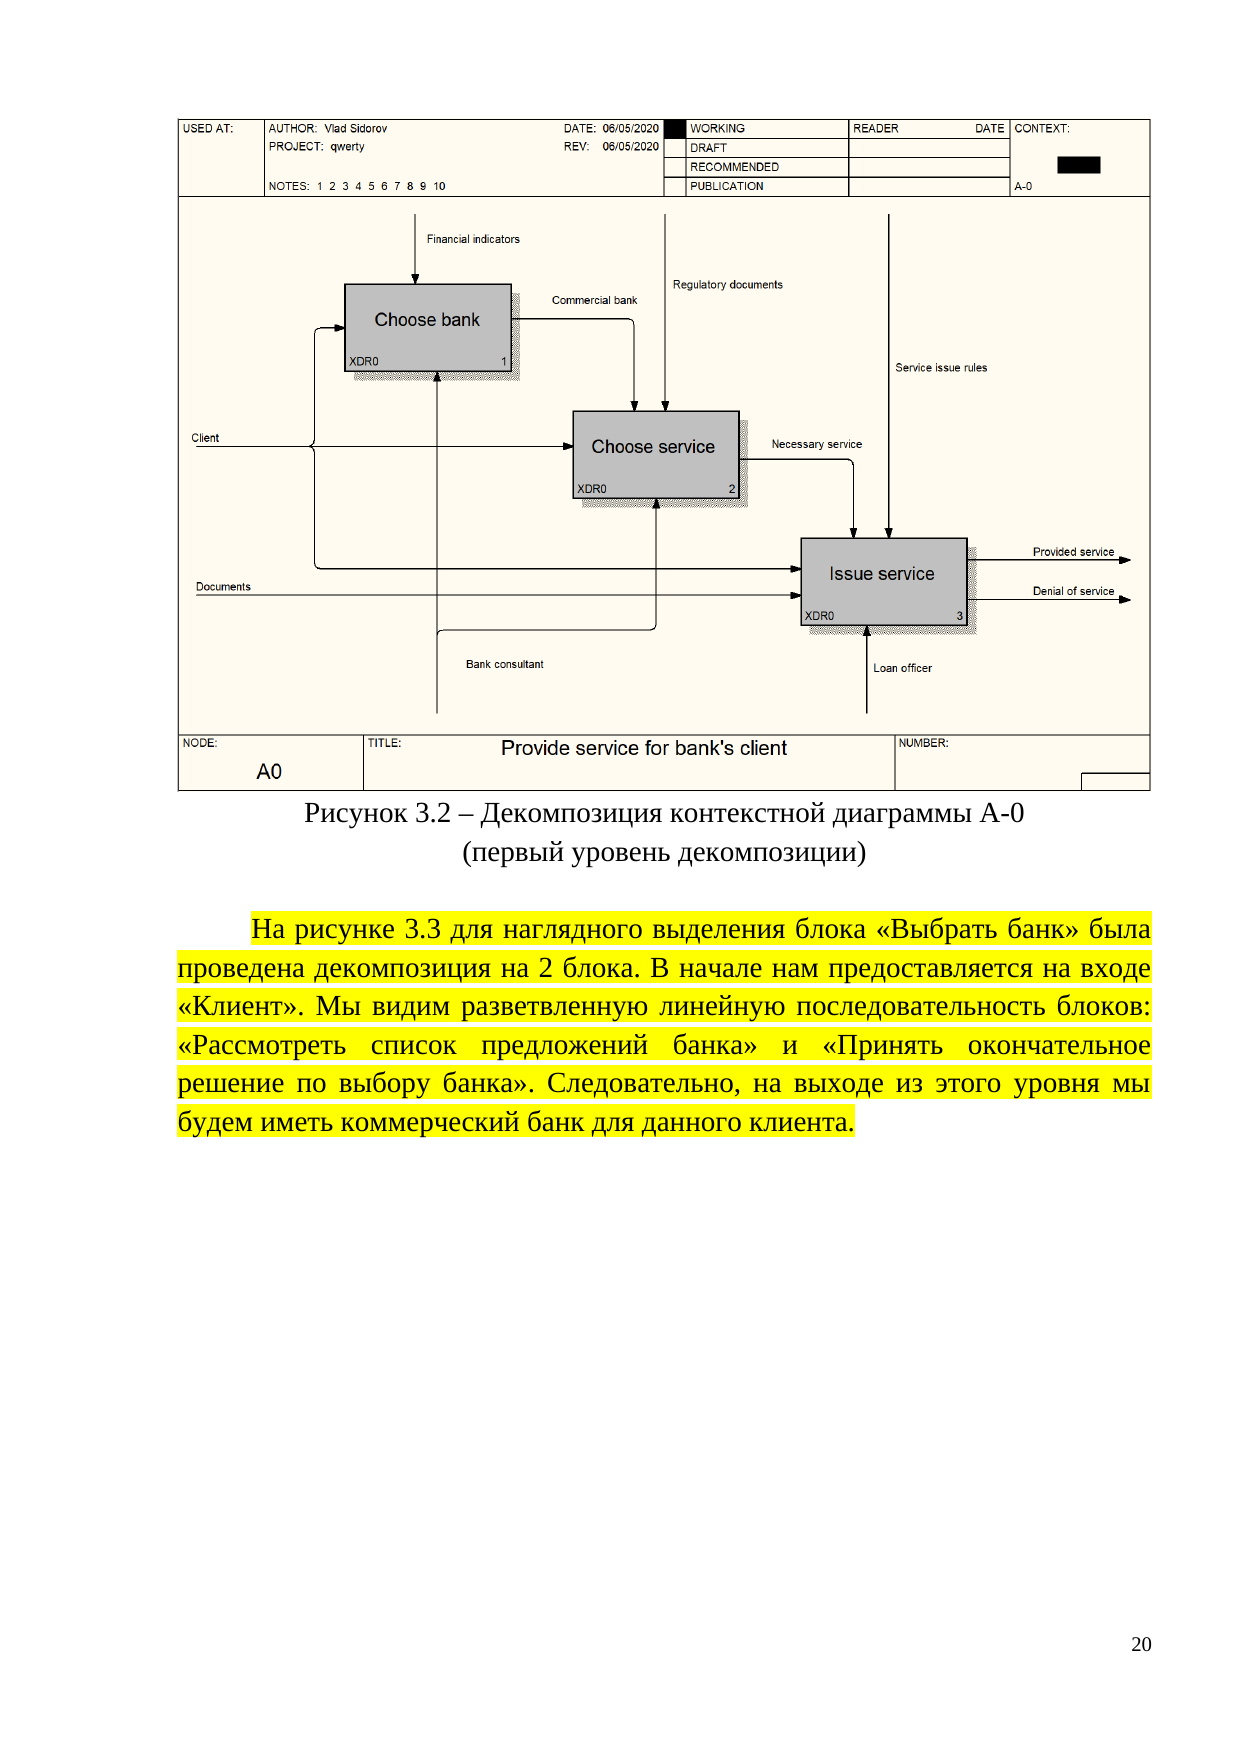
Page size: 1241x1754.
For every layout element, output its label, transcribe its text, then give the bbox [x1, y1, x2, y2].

text Рисунок 3.2 – Декомпозиция контекстной диаграммы А-0 [177, 796, 1152, 829]
text (первый уровень декомпозиции) [177, 834, 1152, 868]
text На рисунке 3.3 для наглядного выделения блока «Выбрать банк» была проведена декомпозиция на 2 блока. В начале нам предоставляется на входе «Клиент». Мы видим разветвленную линейную последовательность блоков: «Рассмотреть список предложений банка» и «Принять окончательное решение по выбору банка». Следовательно, на выходе из этого уровня мы будем иметь коммерческий банк для данного клиента. [177, 911, 1152, 950]
text На рисунке 3.3 для наглядного выделения блока «Выбрать банк» была проведена декомпозиция на 2 блока. В начале нам предоставляется на входе «Клиент». Мы видим разветвленную линейную последовательность блоков: «Рассмотреть список предложений банка» и «Принять окончательное решение по выбору банка». Следовательно, на выходе из этого уровня мы будем иметь коммерческий банк для данного клиента. [177, 1099, 1152, 1137]
picture [177, 118, 1152, 792]
